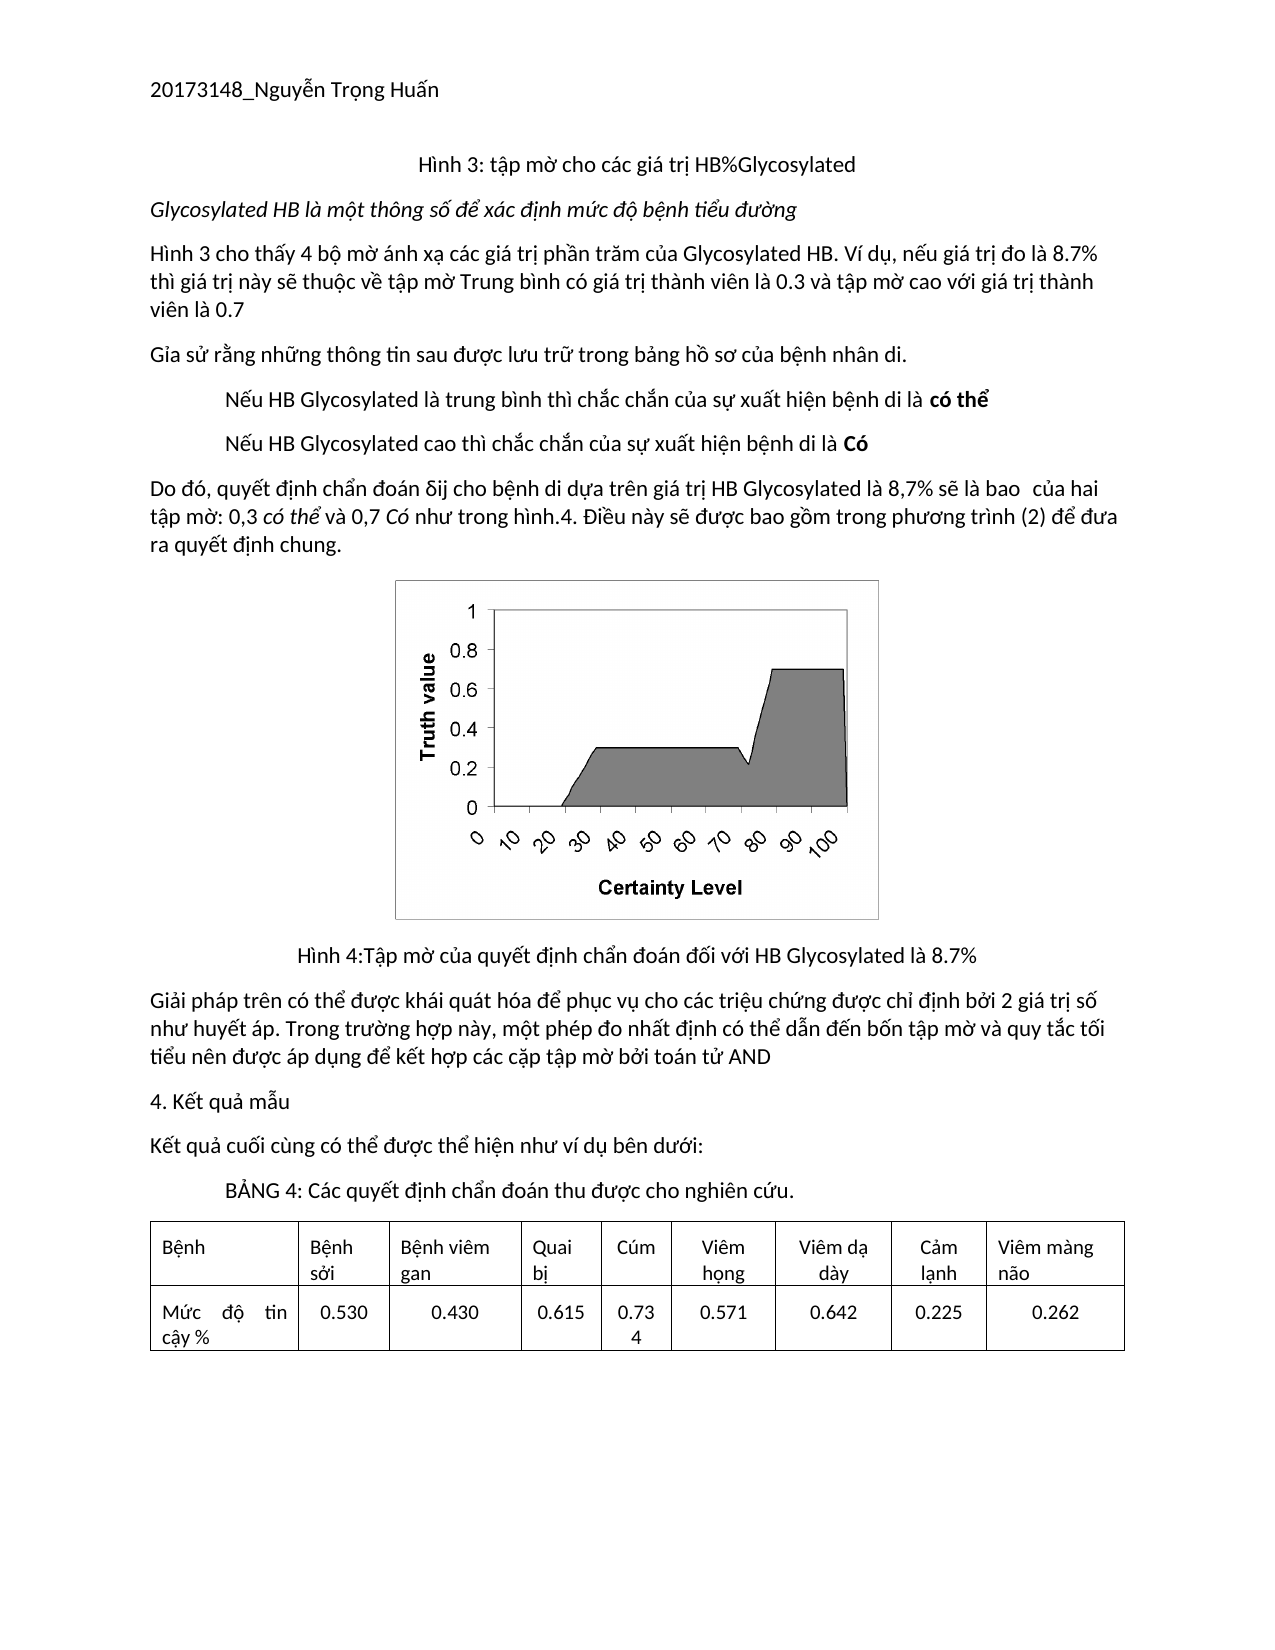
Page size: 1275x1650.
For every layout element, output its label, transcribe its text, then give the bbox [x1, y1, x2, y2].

table_header Cúm [602, 1222, 671, 1285]
table_cell 0.530 [299, 1286, 389, 1350]
table_header Viêm họng [672, 1222, 775, 1285]
text Kết quả cuối cùng có thể được thể hiện như ví dụ bên dưới: [150, 1132, 1125, 1160]
table_header Cảm lạnh [892, 1222, 986, 1285]
table_cell 0.225 [892, 1286, 986, 1350]
table_cell 0.571 [672, 1286, 775, 1350]
text Giải pháp trên có thể được khái quát hóa để phục vụ cho các triệu chứng được chỉ định bởi 2 giá trị số như huyết áp. Trong trường hợp này, một phép đo nhất định có thể dẫn đến bốn tập mờ và quy tắc tối tiểu nên được áp dụng để kết hợp các cặp tập mờ bởi toán tử AND [150, 986, 1125, 1070]
table_cell 0.734 [602, 1286, 671, 1350]
text 4. Kết quả mẫu [150, 1087, 1125, 1115]
table_header Bệnh viêm gan [390, 1222, 521, 1285]
text Gỉa sử rằng những thông tin sau được lưu trữ trong bảng hồ sơ của bệnh nhân di. [150, 340, 1125, 368]
table_header Viêm màng não [987, 1222, 1124, 1285]
text Hình 3 cho thấy 4 bộ mờ ánh xạ các giá trị phần trăm của Glycosylated HB. Ví dụ, nếu giá trị đo là 8.7% thì giá trị này sẽ thuộc về tập mờ Trung bình có giá trị thành viên là 0.3 và tập mờ cao với giá trị thành viên là 0.7 [150, 239, 1125, 323]
text Glycosylated HB là một thông số để xác định mức độ bệnh tiểu đường [150, 195, 1125, 223]
table_header Viêm dạ dày [776, 1222, 891, 1285]
table_cell Mức độ tin cậy % [151, 1286, 298, 1350]
table_header Bệnh sởi [299, 1222, 389, 1285]
text Hình 4:Tập mờ của quyết định chẩn đoán đối với HB Glycosylated là 8.7% [150, 942, 1125, 969]
table_cell 0.615 [522, 1286, 601, 1350]
table_cell 0.262 [987, 1286, 1124, 1350]
text Nếu HB Glycosylated cao thì chắc chắn của sự xuất hiện bệnh di là Có [150, 429, 1125, 457]
text BẢNG 4: Các quyết định chẩn đoán thu được cho nghiên cứu. [150, 1176, 1125, 1204]
text Hình 3: tập mờ cho các giá trị HB%Glycosylated [150, 150, 1125, 178]
table_cell 0.642 [776, 1286, 891, 1350]
table_header Quai bị [522, 1222, 601, 1285]
text Nếu HB Glycosylated là trung bình thì chắc chắn của sự xuất hiện bệnh di là có thể [150, 385, 1125, 413]
picture [389, 575, 886, 925]
table_header Bệnh [151, 1222, 298, 1285]
text Do đó, quyết định chẩn đoán δij cho bệnh di dựa trên giá trị HB Glycosylated là 8,7% sẽ là bao của hai tập mờ: 0,3 có thể và 0,7 Có như trong hình.4. Điều này sẽ được bao gồm trong phương trình (2) để đưa ra quyết định chung. [150, 474, 1125, 558]
table_cell 0.430 [390, 1286, 521, 1350]
